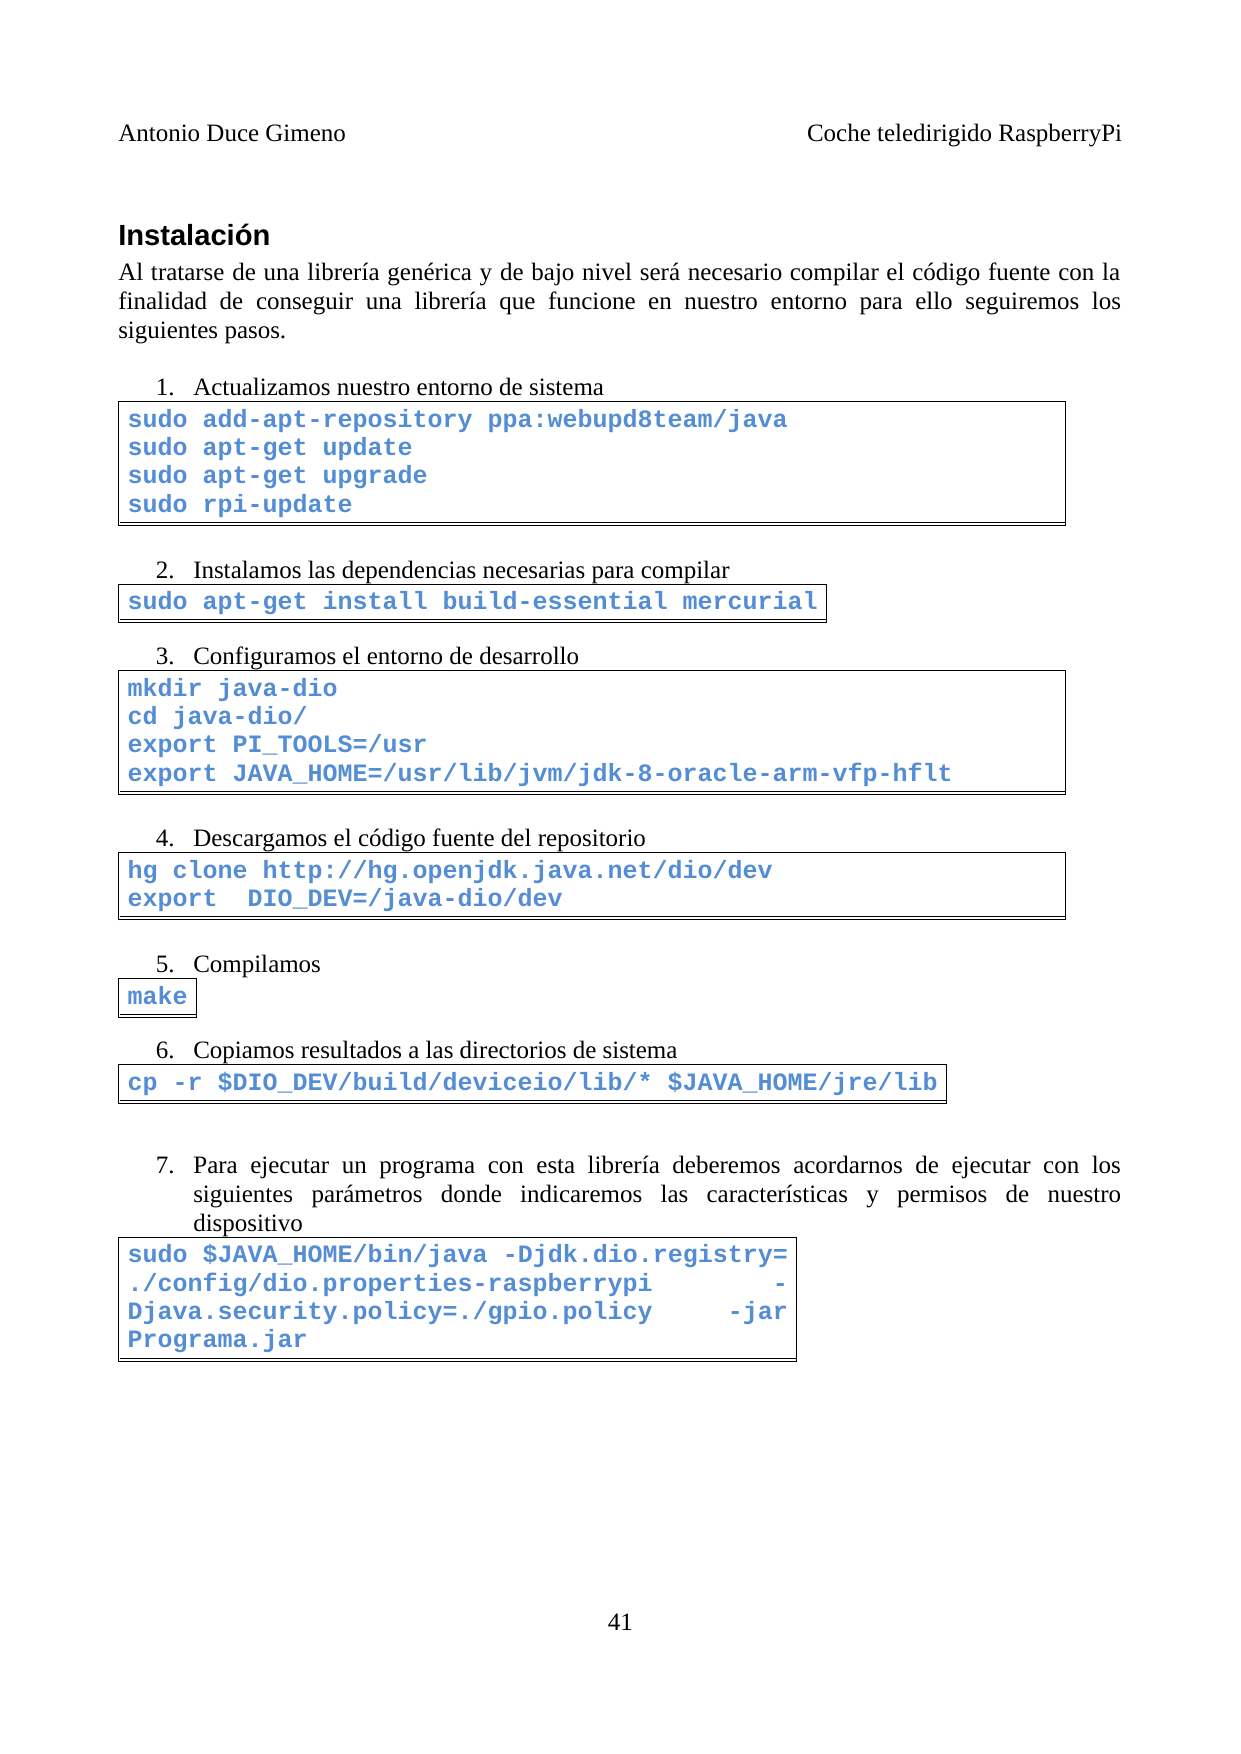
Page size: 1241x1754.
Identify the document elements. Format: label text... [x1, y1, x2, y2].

text cp -r $DIO_DEV/build/deviceio/lib/* $JAVA_HOME/jre/lib [119, 1067, 946, 1100]
list Actualizamos nuestro entorno de sistema [156, 372, 1122, 401]
text sudo apt-get update [127, 435, 1056, 463]
text sudo rpi-update [119, 491, 1065, 522]
list Instalamos las dependencias necesarias para compilar [156, 555, 1122, 583]
text export JAVA_HOME=/usr/lib/jvm/jdk-8-oracle-arm-vfp-hflt [119, 760, 1065, 791]
list Compilamos [156, 949, 1122, 978]
text Al tratarse de una librería genérica y de bajo nivel será necesario compilar el código fuente con la finalidad de conseguir una librería que funcione en nuestro entorno para ello seguiremos los siguientes pasos. [118, 257, 1122, 344]
list Descargamos el código fuente del repositorio [156, 823, 1122, 852]
text sudo $JAVA_HOME/bin/java -Djdk.dio.registry= ./config/dio.properties-raspberrypi -Djava.security.policy=./gpio.policy -jar Programa.jar [119, 1240, 796, 1357]
subtitle Instalación [118, 218, 1122, 251]
text mkdir java-dio [119, 673, 1065, 703]
text sudo apt-get upgrade [127, 463, 1056, 491]
text export PI_TOOLS=/usr [127, 732, 1056, 760]
list Copiamos resultados a las directorios de sistema [156, 1035, 1122, 1064]
list Configuramos el entorno de desarrollo [156, 641, 1122, 670]
text export DIO_DEV=/java-dio/dev [119, 886, 1065, 916]
text sudo add-apt-repository ppa:webupd8team/java [119, 404, 1065, 435]
text sudo apt-get install build-essential mercurial [119, 587, 826, 619]
list Para ejecutar un programa con esta librería deberemos acordarnos de ejecutar con los siguientes parámetros donde indicaremos las características y permisos de nuestro dispositivo [156, 1150, 1122, 1237]
text cd java-dio/ [127, 703, 1056, 732]
text make [119, 981, 196, 1014]
text hg clone http://hg.openjdk.java.net/dio/dev [119, 855, 1065, 886]
